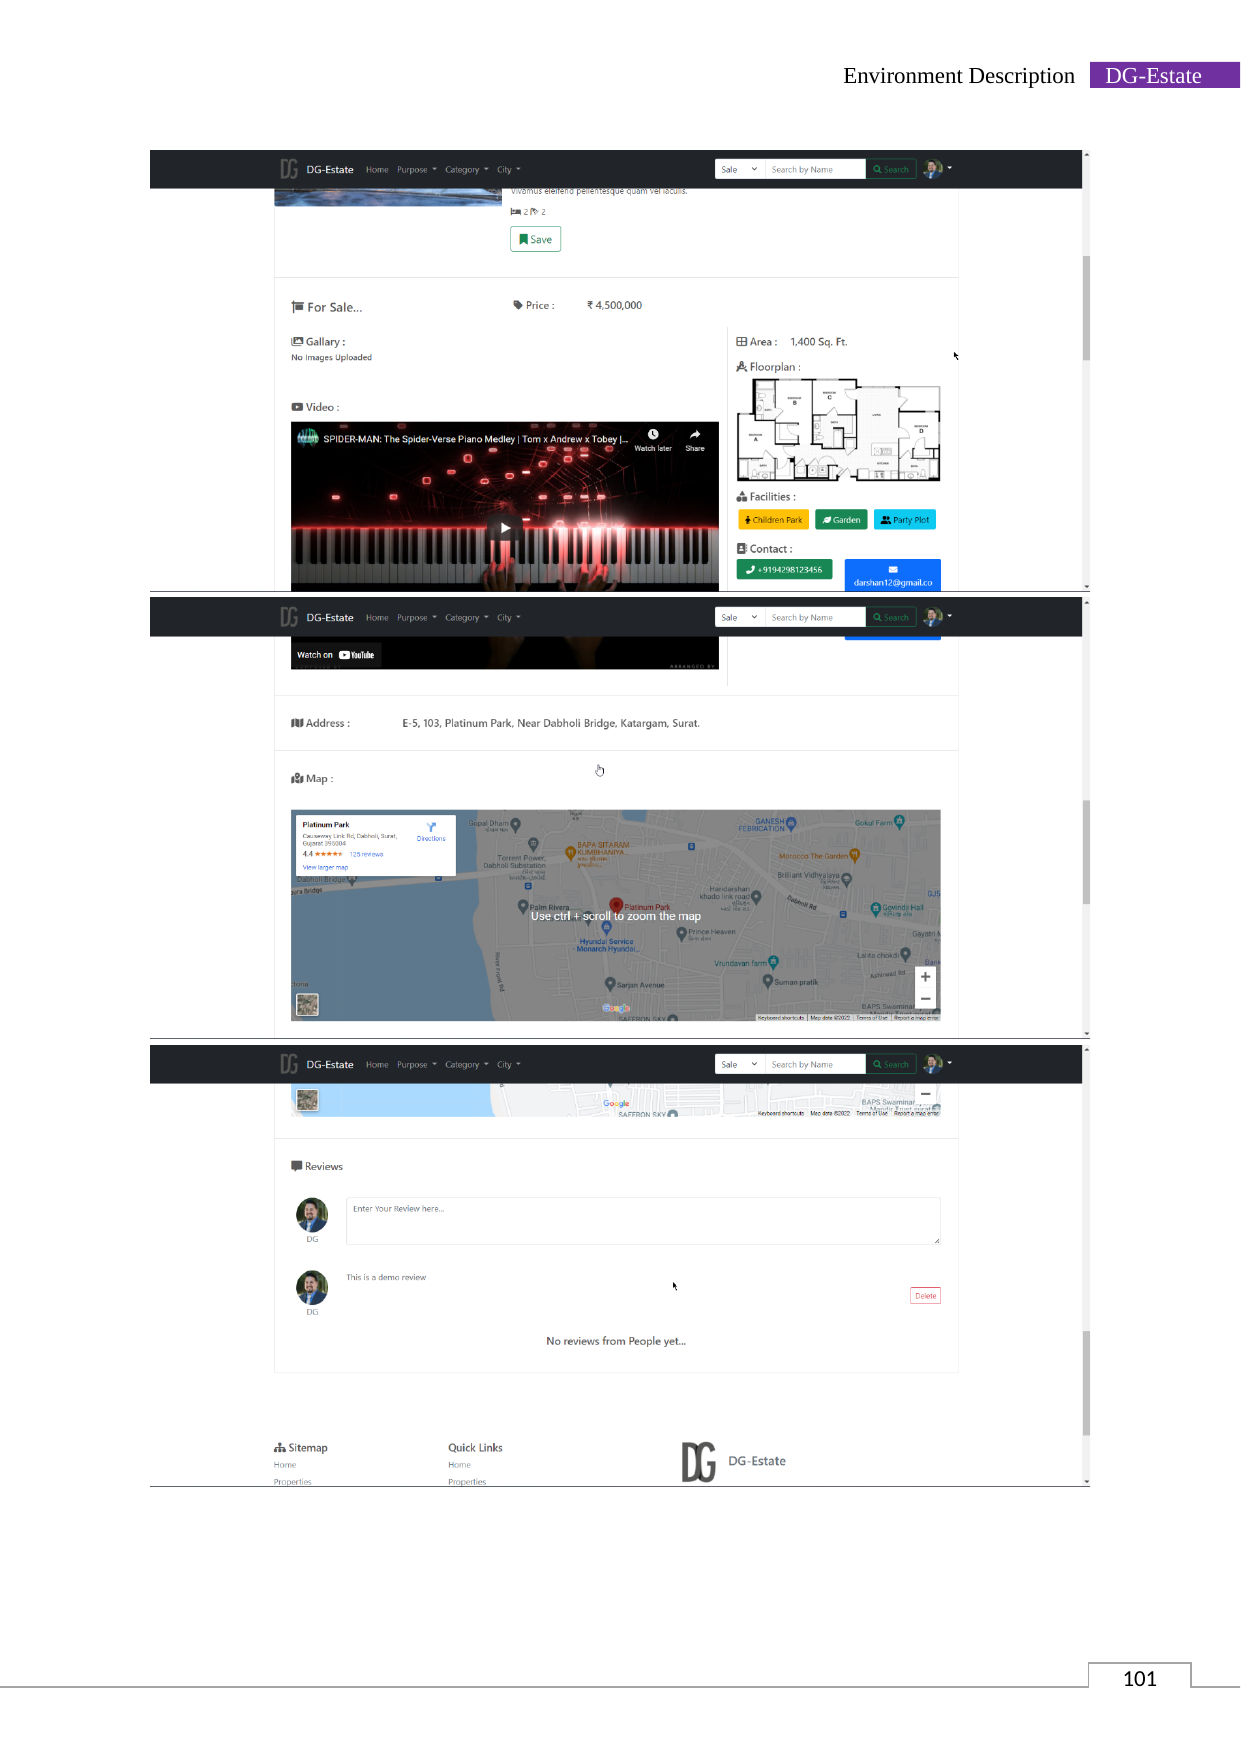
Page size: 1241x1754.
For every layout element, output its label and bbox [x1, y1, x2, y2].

picture [150, 150, 1091, 592]
picture [150, 1045, 1091, 1487]
picture [150, 597, 1091, 1039]
